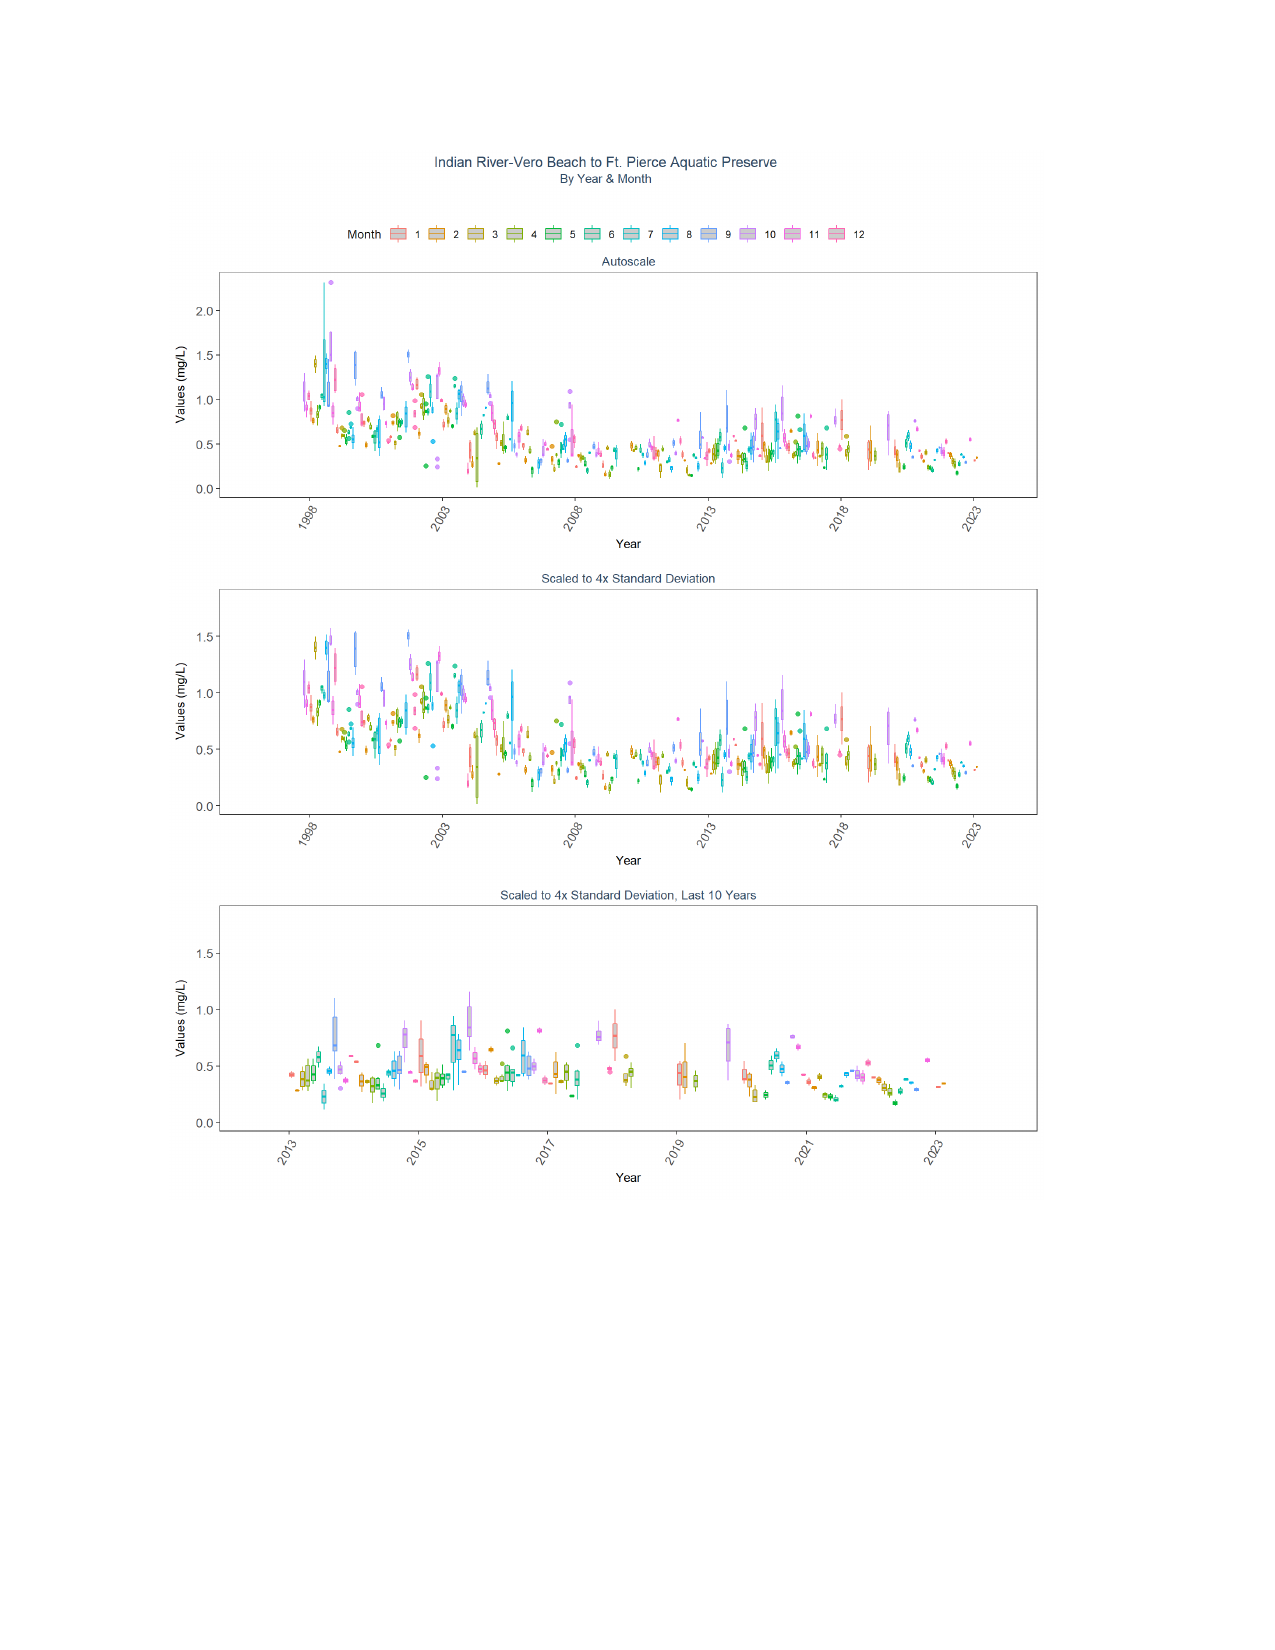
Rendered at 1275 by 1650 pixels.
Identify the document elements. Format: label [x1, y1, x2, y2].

picture [168, 150, 1044, 1200]
